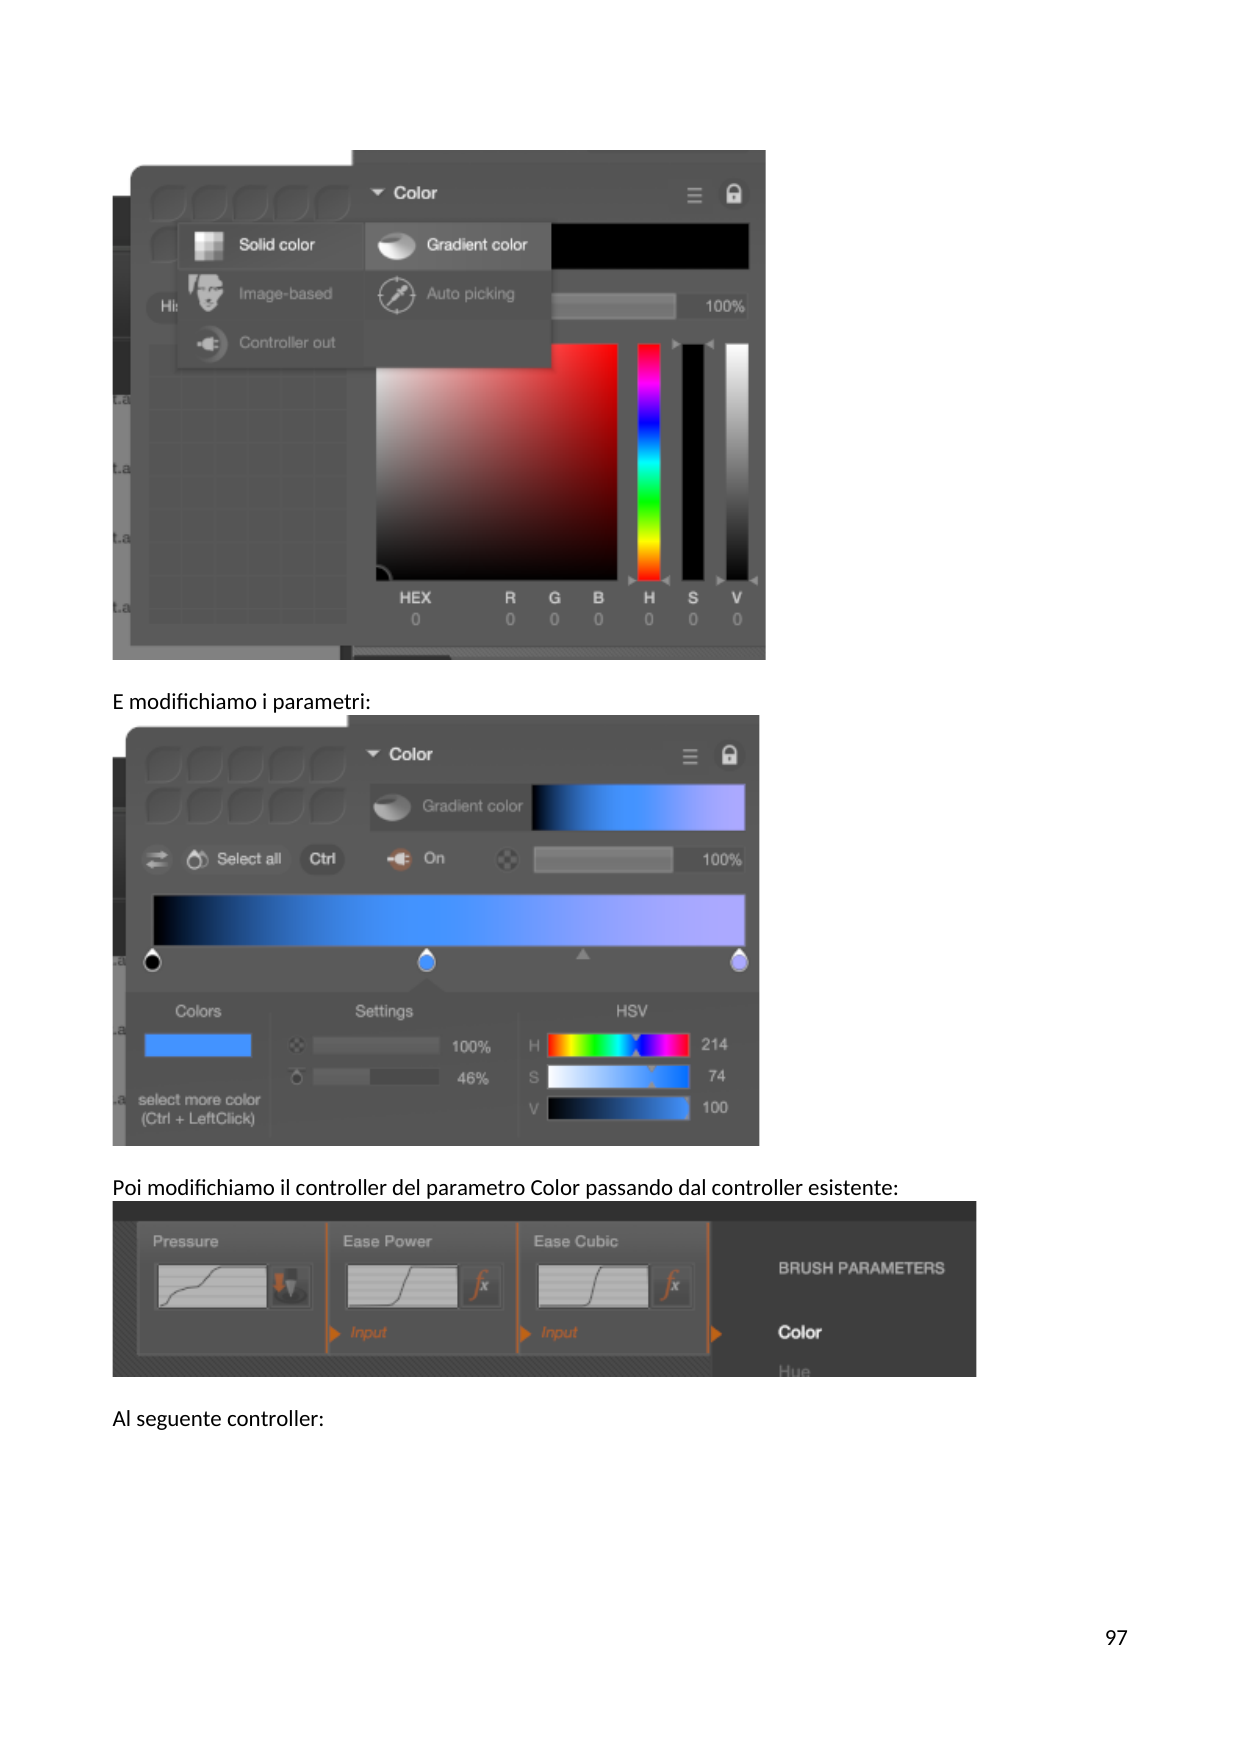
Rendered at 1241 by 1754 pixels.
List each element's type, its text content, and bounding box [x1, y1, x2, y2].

picture [112, 1201, 977, 1377]
text Poi modifichiamo il controller del parametro Color passando dal controller esistente: [112, 1173, 1128, 1201]
text Al seguente controller: [112, 1404, 1128, 1432]
text E modifichiamo i parametri: [112, 687, 1128, 715]
picture [112, 715, 760, 1146]
picture [112, 150, 766, 660]
